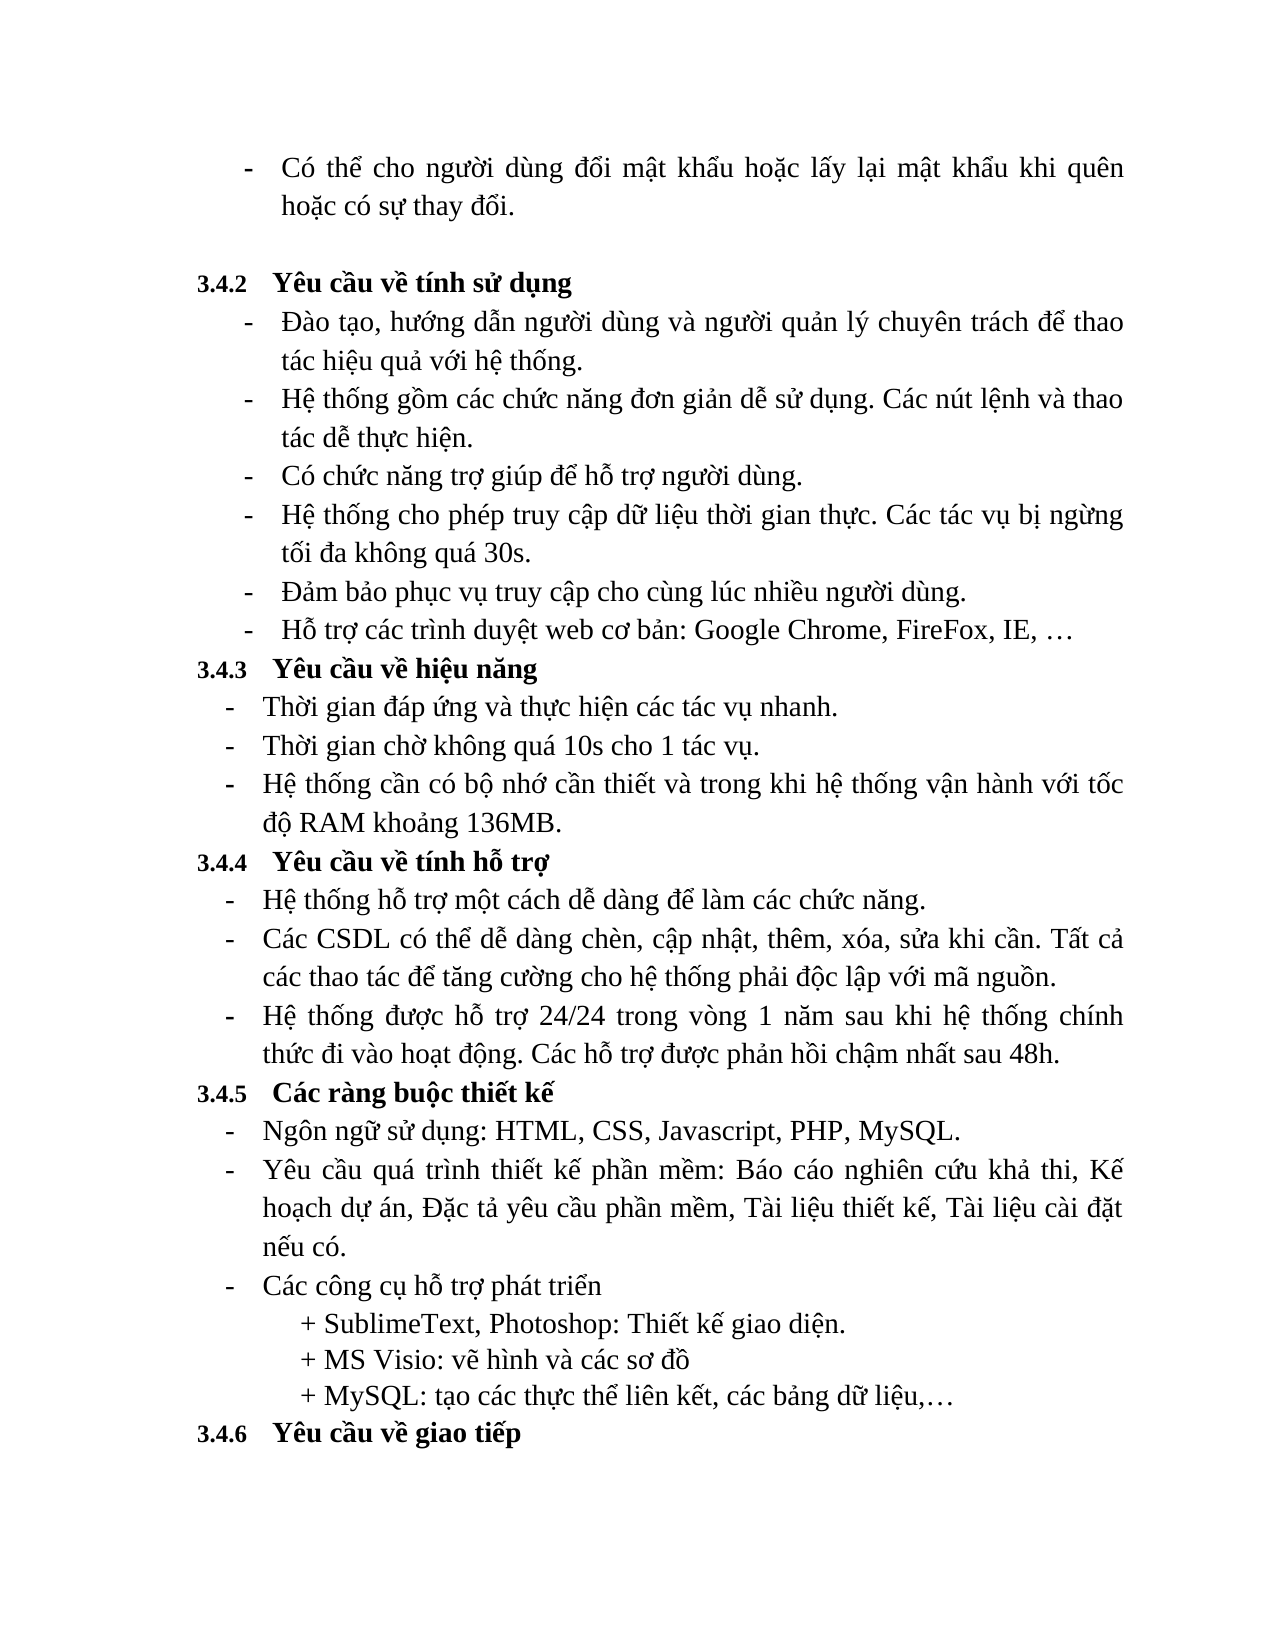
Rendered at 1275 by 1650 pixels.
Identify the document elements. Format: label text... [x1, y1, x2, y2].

list Các ràng buộc thiết kế [197, 1075, 1125, 1108]
list Hệ thống gồm các chức năng đơn giản dễ sử dụng. Các nút lệnh và thao tác dễ thực hiện. [244, 381, 1125, 453]
list Các công cụ hỗ trợ phát triển [225, 1268, 1125, 1301]
list Hệ thống hỗ trợ một cách dễ dàng để làm các chức năng. [225, 882, 1125, 916]
list Hệ thống được hỗ trợ 24/24 trong vòng 1 năm sau khi hệ thống chính thức đi vào hoạt động. Các hỗ trợ được phản hồi chậm nhất sau 48h. [225, 998, 1125, 1070]
list Yêu cầu về tính sử dụng [197, 266, 1125, 299]
list Hệ thống cho phép truy cập dữ liệu thời gian thực. Các tác vụ bị ngừng tối đa không quá 30s. [244, 497, 1125, 569]
list Yêu cầu quá trình thiết kế phần mềm: Báo cáo nghiên cứu khả thi, Kế hoạch dự án, Đặc tả yêu cầu phần mềm, Tài liệu thiết kế, Tài liệu cài đặt nếu có. [225, 1152, 1125, 1263]
list Đảm bảo phục vụ truy cập cho cùng lúc nhiều người dùng. [244, 574, 1125, 607]
list + MS Visio: vẽ hình và các sơ đồ [300, 1342, 1125, 1376]
list Ngôn ngữ sử dụng: HTML, CSS, Javascript, PHP, MySQL. [225, 1113, 1125, 1147]
list Thời gian chờ không quá 10s cho 1 tác vụ. [225, 728, 1125, 762]
list + MySQL: tạo các thực thể liên kết, các bảng dữ liệu,… [300, 1378, 1125, 1412]
list Hệ thống cần có bộ nhớ cần thiết và trong khi hệ thống vận hành với tốc độ RAM khoảng 136MB. [225, 767, 1125, 839]
list Hỗ trợ các trình duyệt web cơ bản: Google Chrome, FireFox, IE, … [244, 612, 1125, 646]
list Các CSDL có thể dễ dàng chèn, cập nhật, thêm, xóa, sửa khi cần. Tất cả các thao tác để tăng cường cho hệ thống phải độc lập với mã nguồn. [225, 921, 1125, 993]
list Đào tạo, hướng dẫn người dùng và người quản lý chuyên trách để thao tác hiệu quả với hệ thống. [244, 304, 1125, 376]
list Có thể cho người dùng đổi mật khẩu hoặc lấy lại mật khẩu khi quên hoặc có sự thay đổi. [244, 150, 1125, 222]
list Yêu cầu về hiệu năng [197, 651, 1125, 684]
list Có chức năng trợ giúp để hỗ trợ người dùng. [244, 458, 1125, 492]
list Thời gian đáp ứng và thực hiện các tác vụ nhanh. [225, 689, 1125, 723]
list Yêu cầu về tính hỗ trợ [197, 844, 1125, 877]
list + SublimeText, Photoshop: Thiết kế giao diện. [300, 1306, 1125, 1340]
list Yêu cầu về giao tiếp [197, 1415, 1125, 1448]
